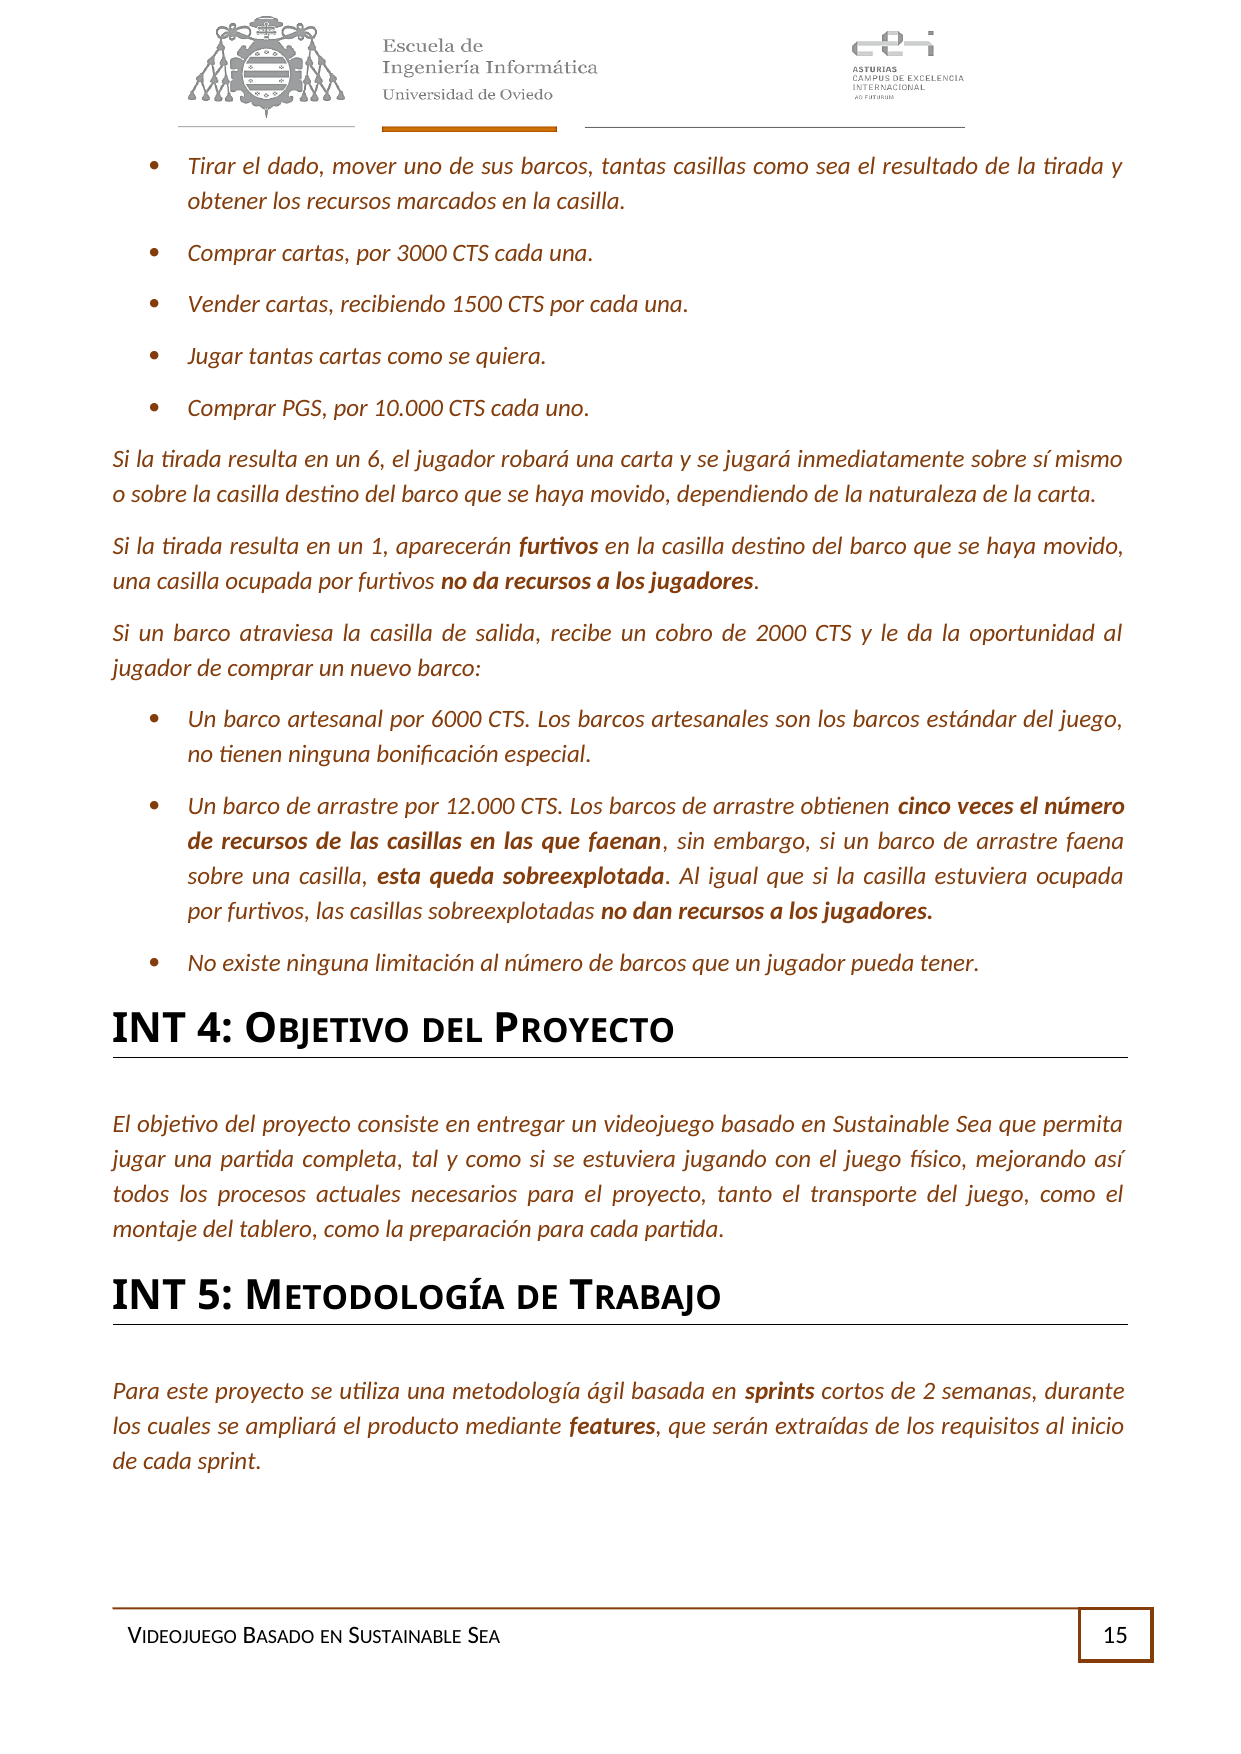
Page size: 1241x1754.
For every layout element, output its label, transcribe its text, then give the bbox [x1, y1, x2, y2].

text Si la tirada resulta en un 6, el jugador robará una carta y se jugará inmediatamente sobre sí mismo o sobre la casilla destino del barco que se haya movido, dependiendo de la naturaleza de la carta. [112, 443, 1128, 509]
list Un barco de arrastre por 12.000 CTS. Los barcos de arrastre obtienen cinco veces el número de recursos de las casillas en las que faenan, sin embargo, si un barco de arrastre faena sobre una casilla, esta queda sobreexplotada. Al igual que si la casilla estuviera ocupada por furtivos, las casillas sobreexplotadas no dan recursos a los jugadores. [150, 790, 1128, 926]
list Vender cartas, recibiendo 1500 CTS por cada una. [150, 288, 1128, 319]
list Tirar el dado, mover uno de sus barcos, tantas casillas como sea el resultado de la tirada y obtener los recursos marcados en la casilla. [150, 150, 1128, 216]
list Jugar tantas cartas como se quiera. [150, 340, 1128, 371]
text Si un barco atraviesa la casilla de salida, recibe un cobro de 2000 CTS y le da la oportunidad al jugador de comprar un nuevo barco: [112, 617, 1128, 682]
list Comprar PGS, por 10.000 CTS cada uno. [150, 392, 1128, 422]
subtitle INT 5: Metodología de Trabajo [112, 1265, 1128, 1325]
subtitle INT 4: Objetivo del Proyecto [112, 998, 1128, 1058]
list Un barco artesanal por 6000 CTS. Los barcos artesanales son los barcos estándar del juego, no tienen ninguna bonificación especial. [150, 703, 1128, 769]
list No existe ninguna limitación al número de barcos que un jugador pueda tener. [150, 947, 1128, 977]
picture [113, 6, 1030, 142]
list Comprar cartas, por 3000 CTS cada una. [150, 237, 1128, 267]
text Para este proyecto se utiliza una metodología ágil basada en sprints cortos de 2 semanas, durante los cuales se ampliará el producto mediante features, que serán extraídas de los requisitos al inicio de cada sprint. [112, 1375, 1128, 1475]
text Si la tirada resulta en un 1, aparecerán furtivos en la casilla destino del barco que se haya movido, una casilla ocupada por furtivos no da recursos a los jugadores. [112, 530, 1128, 596]
text El objetivo del proyecto consiste en entregar un videojuego basado en Sustainable Sea que permita jugar una partida completa, tal y como si se estuviera jugando con el juego físico, mejorando así todos los procesos actuales necesarios para el proyecto, tanto el transporte del juego, como el montaje del tablero, como la preparación para cada partida. [112, 1108, 1128, 1244]
